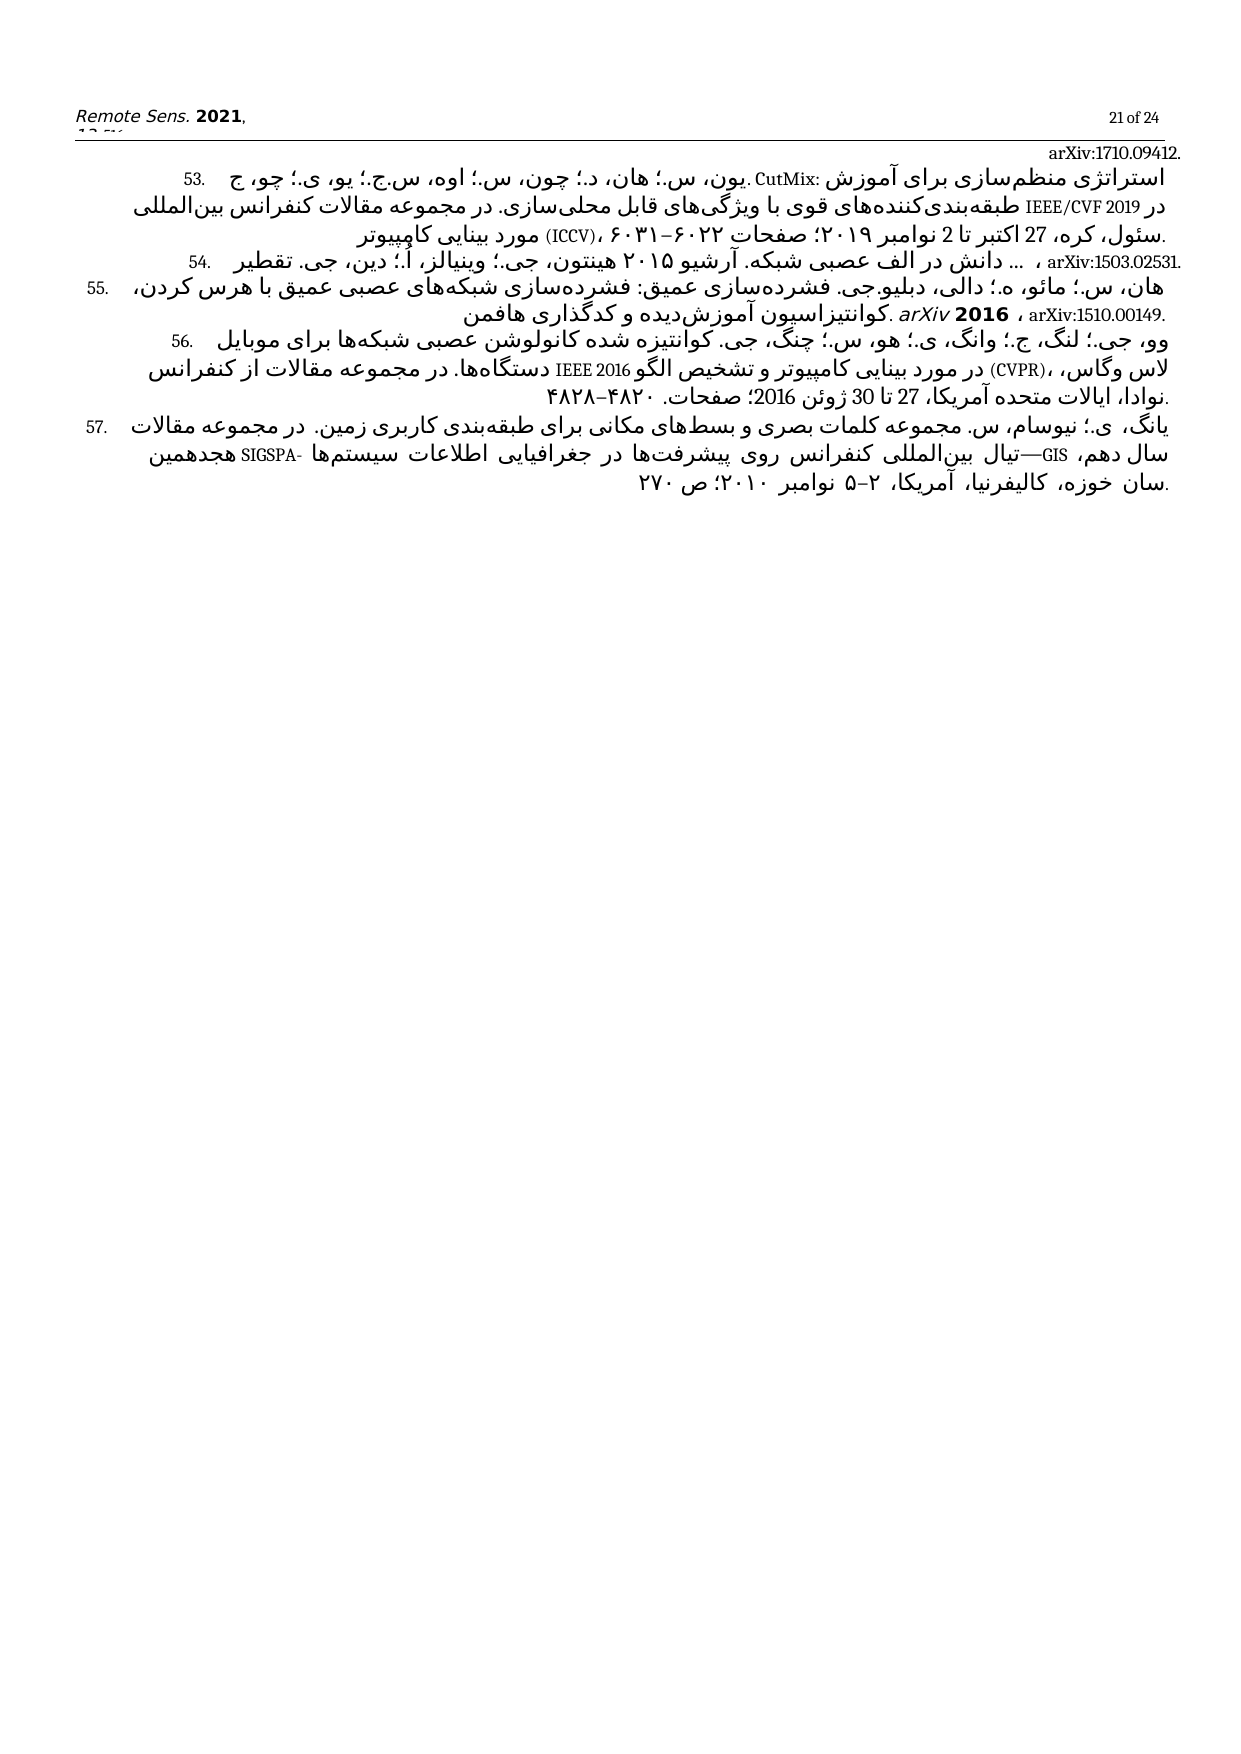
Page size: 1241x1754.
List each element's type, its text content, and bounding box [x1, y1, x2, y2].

list یون، س.؛ هان، د.؛ چون، س.؛ اوه، س.ج.؛ یو، ی.؛ چو، ج. CutMix: استراتژی منظم‌سازی برای آموزش طبقه‌بندی‌کننده‌های قوی با ویژگی‌های قابل محلی‌سازی. در مجموعه مقالات کنفرانس بین‌المللی IEEE/CVF 2019 در مورد بینایی کامپیوتر (ICCV)، سئول، کره، 27 اکتبر تا 2 نوامبر ۲۰۱۹؛ صفحات ۶۰۲۲–۶۰۳۱. [75, 165, 1166, 248]
list یانگ، ی.؛ نیوسام، س. مجموعه کلمات بصری و بسط‌های مکانی برای طبقه‌بندی کاربری زمین. در مجموعه مقالات هجدهمین SIGSPA- تیال بین‌المللی کنفرانس روی پیشرفت‌ها در جغرافیایی اطلاعات سیستم‌ها—GIS سال دهم، سان خوزه، کالیفرنیا، آمریکا، ۲–۵ نوامبر ۲۰۱۰؛ ص ۲۷۰. [75, 413, 1168, 496]
list هینتون، جی.؛ وینیالز، اُ.؛ دین، جی. تقطیر ‎‏ ... دانش در الف عصبی شبکه. آرشیو ۲۰۱۵ ، arXiv:1503.02531. [75, 250, 1181, 273]
list هان، س.؛ مائو، ه.؛ دالی، دبلیو.جی. فشرده‌سازی عمیق: فشرده‌سازی شبکه‌های عصبی عمیق با هرس کردن، کوانتیزاسیون آموزش‌دیده و کدگذاری هافمن. arXiv 2016 ، arXiv:1510.00149. [75, 274, 1166, 327]
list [75, 139, 1181, 164]
list وو، جی.؛ لنگ، ج.؛ وانگ، ی.؛ هو، س.؛ چنگ، جی. کوانتیزه شده کانولوشن عصبی شبکه‌ها برای موبایل دستگاه‌ها. در مجموعه مقالات از کنفرانس IEEE 2016 در مورد بینایی کامپیوتر و تشخیص الگو (CVPR)، لاس وگاس، نوادا، ایالات متحده آمریکا، 27 تا 30 ژوئن 2016؛ صفحات. ۴۸۲۰–۴۸۲۸. [75, 327, 1169, 411]
